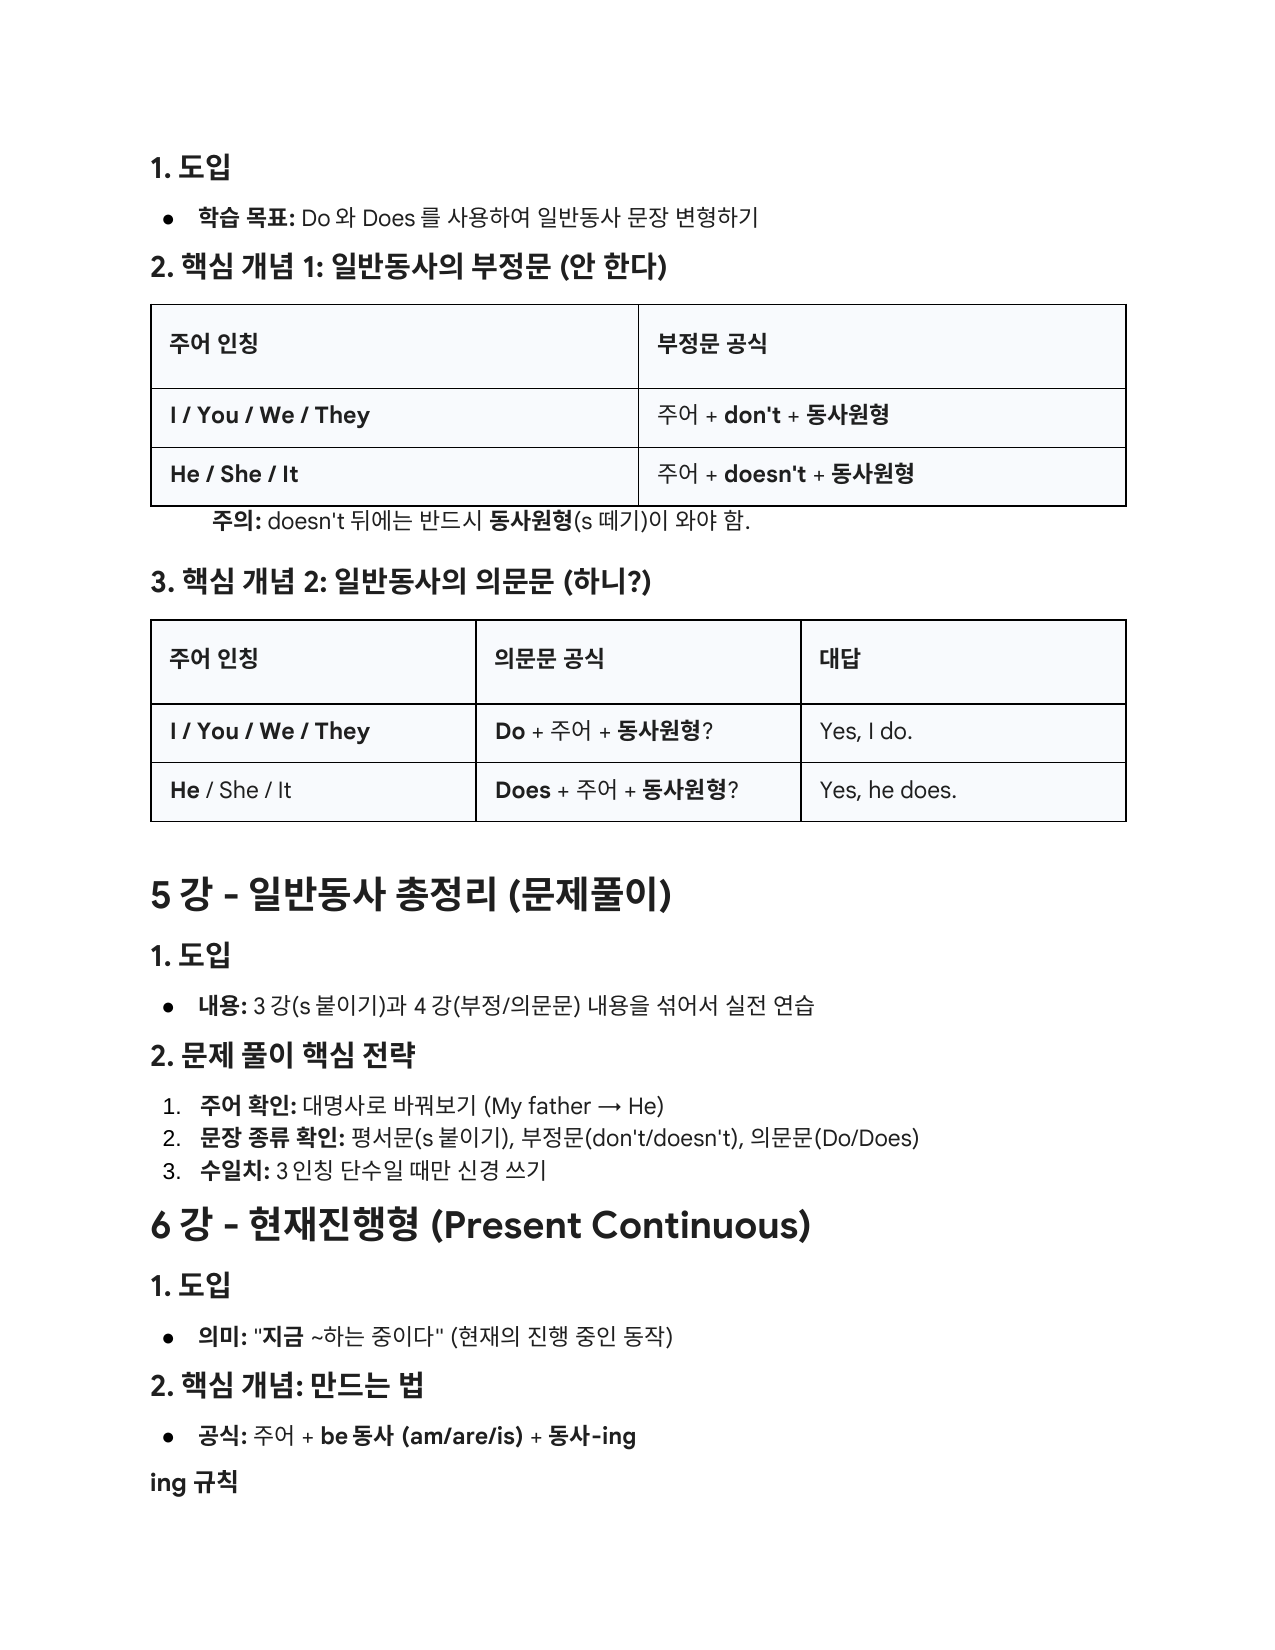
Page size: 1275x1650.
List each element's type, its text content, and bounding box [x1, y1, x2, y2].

table_cell I / You / We / They [152, 705, 475, 762]
subtitle 1. 도입 [150, 1268, 1125, 1305]
table_header 주어 인칭 [152, 621, 475, 703]
subtitle 6강 - 현재진행형 (Present Continuous) [150, 1202, 1125, 1249]
subtitle 2. 핵심 개념 1: 일반동사의 부정문 (안 한다) [150, 249, 1125, 286]
table_cell I / You / We / They [152, 389, 638, 446]
subtitle 1. 도입 [150, 150, 1125, 187]
table_cell He / She / It [152, 763, 475, 821]
list 수일치: 3인칭 단수일 때만 신경 쓰기 [162, 1157, 1125, 1186]
list 내용: 3강(s붙이기)과 4강(부정/의문문) 내용을 섞어서 실전 연습 [161, 992, 1125, 1021]
subtitle 2. 핵심 개념: 만드는 법 [150, 1368, 1125, 1404]
text 주의: doesn't 뒤에는 반드시 동사원형(s 떼기)이 와야 함. [212, 507, 1062, 536]
table_header 부정문 공식 [639, 305, 1125, 387]
table_cell Does + 주어 + 동사원형? [477, 763, 800, 821]
table_cell 주어 + doesn't + 동사원형 [639, 448, 1125, 505]
table_cell Yes, he does. [802, 763, 1125, 821]
subtitle ing 규칙 [150, 1467, 1125, 1499]
list 문장 종류 확인: 평서문(s붙이기), 부정문(don't/doesn't), 의문문(Do/Does) [162, 1124, 1125, 1153]
table_cell He / She / It [152, 448, 638, 505]
table_cell Do + 주어 + 동사원형? [477, 705, 800, 762]
list 공식: 주어 + be동사 (am/are/is) + 동사-ing [161, 1422, 1125, 1451]
list 학습 목표: Do와 Does를 사용하여 일반동사 문장 변형하기 [161, 204, 1125, 233]
table_cell Yes, I do. [802, 705, 1125, 762]
subtitle 2. 문제 풀이 핵심 전략 [150, 1038, 1125, 1074]
list 의미: "지금 ~하는 중이다" (현재의 진행 중인 동작) [161, 1323, 1125, 1351]
list 주어 확인: 대명사로 바꿔보기 (My father → He) [162, 1092, 1125, 1121]
subtitle 1. 도입 [150, 938, 1125, 975]
subtitle 5강 - 일반동사 총정리 (문제풀이) [150, 872, 1125, 919]
table_cell 주어 + don't + 동사원형 [639, 389, 1125, 446]
subtitle 3. 핵심 개념 2: 일반동사의 의문문 (하니?) [150, 565, 1125, 601]
table_header 주어 인칭 [152, 305, 638, 387]
table_header 의문문 공식 [477, 621, 800, 703]
table_header 대답 [802, 621, 1125, 703]
